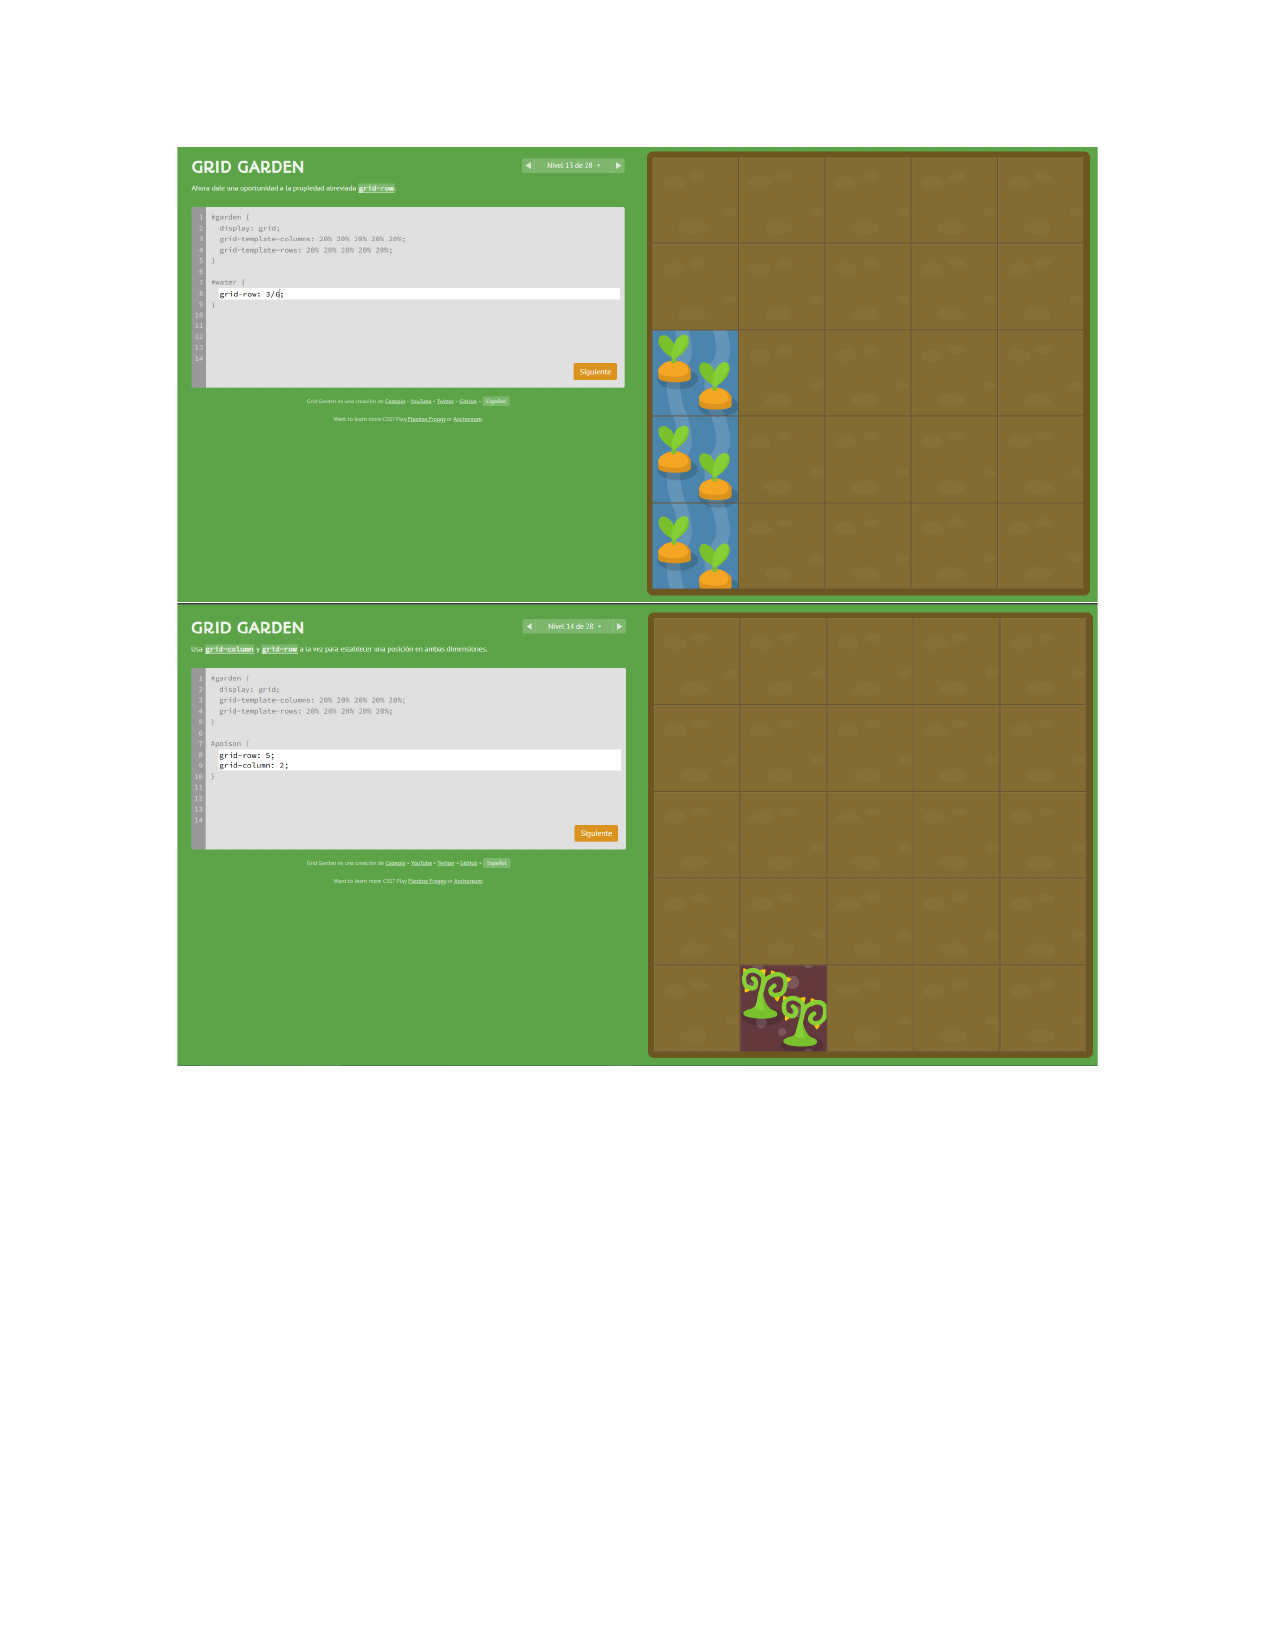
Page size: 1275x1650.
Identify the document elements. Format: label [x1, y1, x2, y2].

picture [177, 147, 1098, 602]
picture [177, 603, 1098, 1066]
